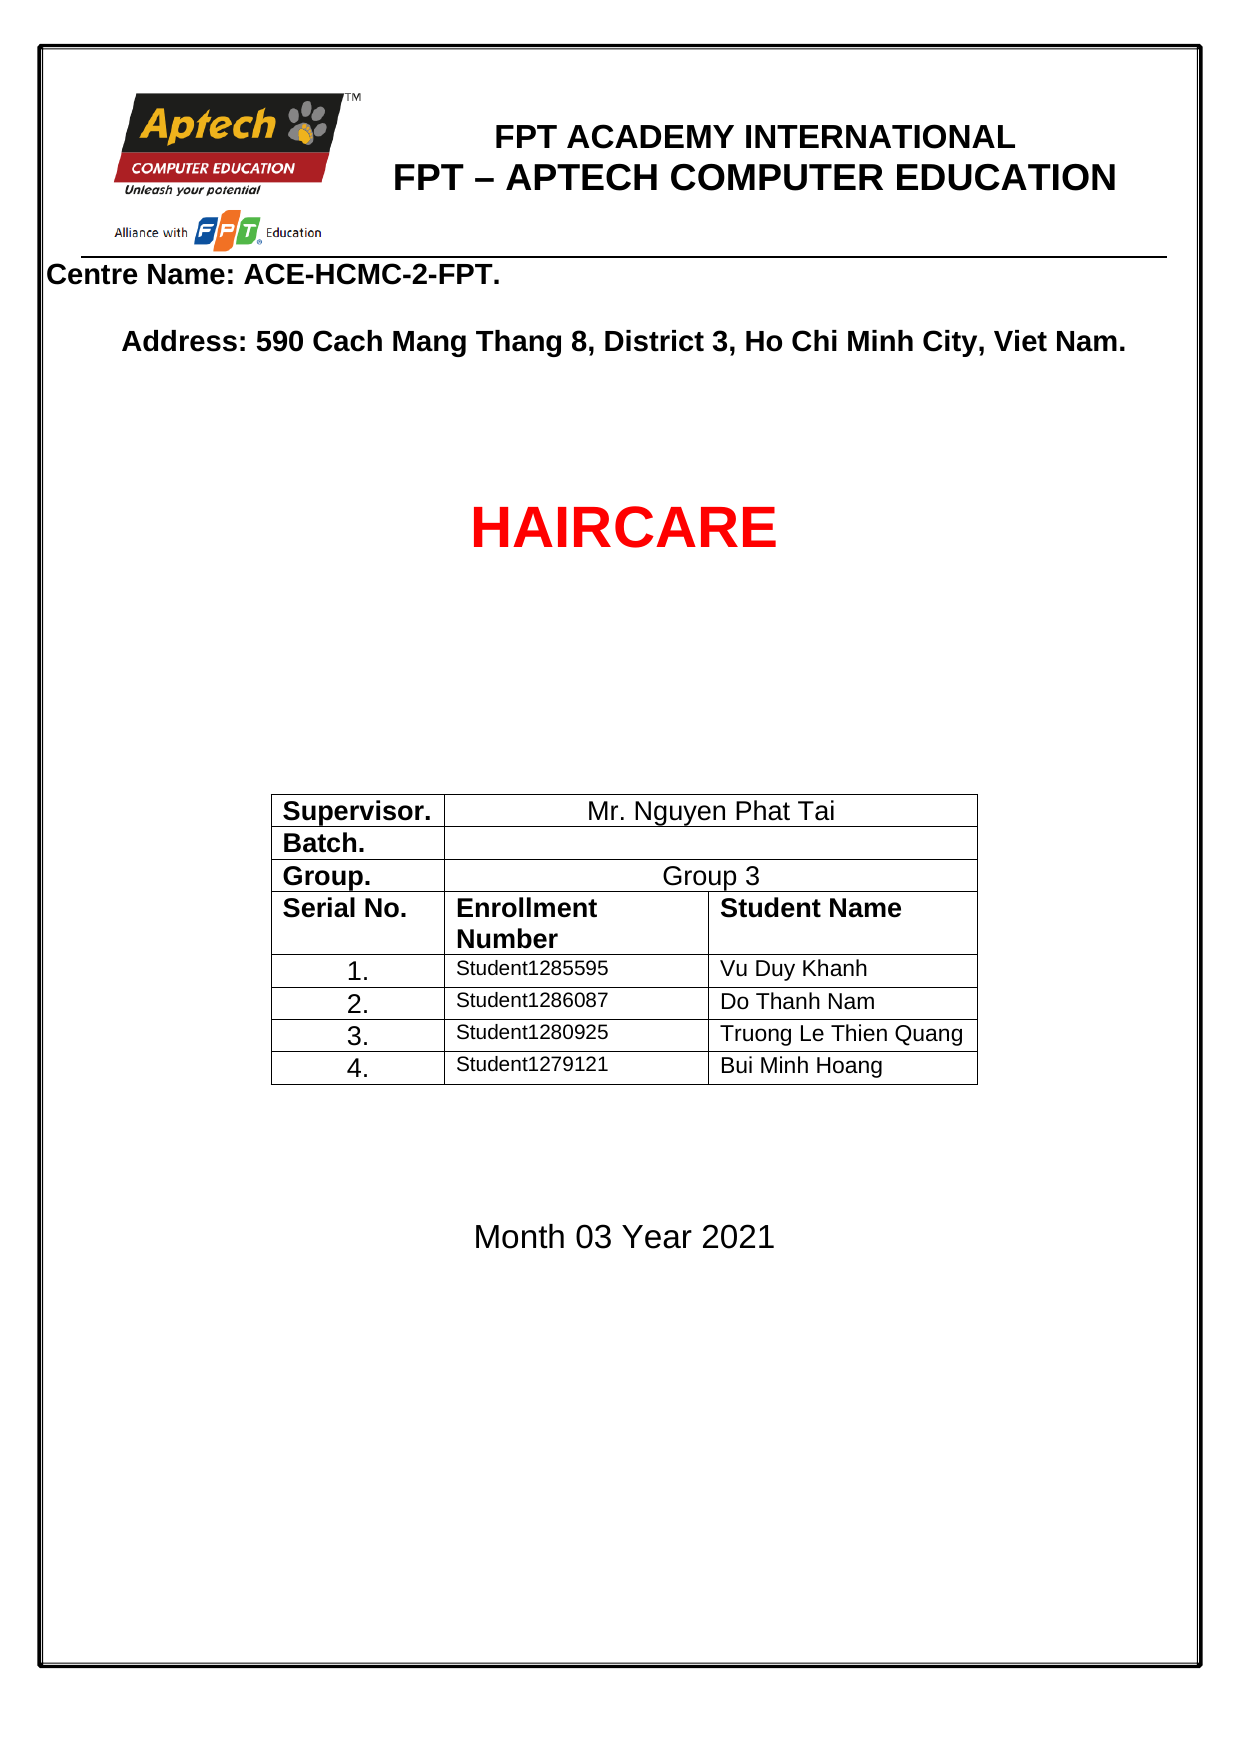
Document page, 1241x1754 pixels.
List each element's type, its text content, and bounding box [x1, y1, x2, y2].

table_cell Student1279121 [445, 1052, 708, 1083]
text Month 03 Year 2021 [46, 1217, 1203, 1255]
table_cell Do Thanh Nam [709, 988, 977, 1019]
table_cell Vu Duy Khanh [709, 955, 977, 987]
table_cell 4. [272, 1052, 444, 1083]
table_cell 3. [272, 1020, 444, 1051]
table_cell Group. [272, 860, 444, 891]
table_header Mr. Nguyen Phat Tai [445, 795, 977, 826]
table_cell Batch. [272, 827, 444, 858]
table_cell Bui Minh Hoang [709, 1052, 977, 1083]
table_cell Student1285595 [445, 955, 708, 987]
table_header FPT ACADEMY INTERNATIONAL FPT – APTECH COMPUTER EDUCATION [343, 78, 1167, 256]
table_cell [445, 827, 977, 858]
table_cell Student1286087 [445, 988, 708, 1019]
table_cell Enrollment Number [445, 892, 708, 954]
text Centre Name: ACE-HCMC-2-FPT. [46, 135, 1203, 291]
text Address: 590 Cach Mang Thang 8, District 3, Ho Chi Minh City, Viet Nam. [46, 324, 1203, 358]
table_header Supervisor. [272, 795, 444, 826]
table_cell 2. [272, 988, 444, 1019]
table_cell Truong Le Thien Quang [709, 1020, 977, 1051]
table_cell Group 3 [445, 860, 977, 891]
table_cell Serial No. [272, 892, 444, 954]
text HAIRCARE [46, 492, 1203, 559]
table_cell Student Name [709, 892, 977, 954]
table_cell 1. [272, 955, 444, 987]
table_cell Student1280925 [445, 1020, 708, 1051]
table_header [81, 78, 343, 256]
picture [111, 86, 364, 256]
